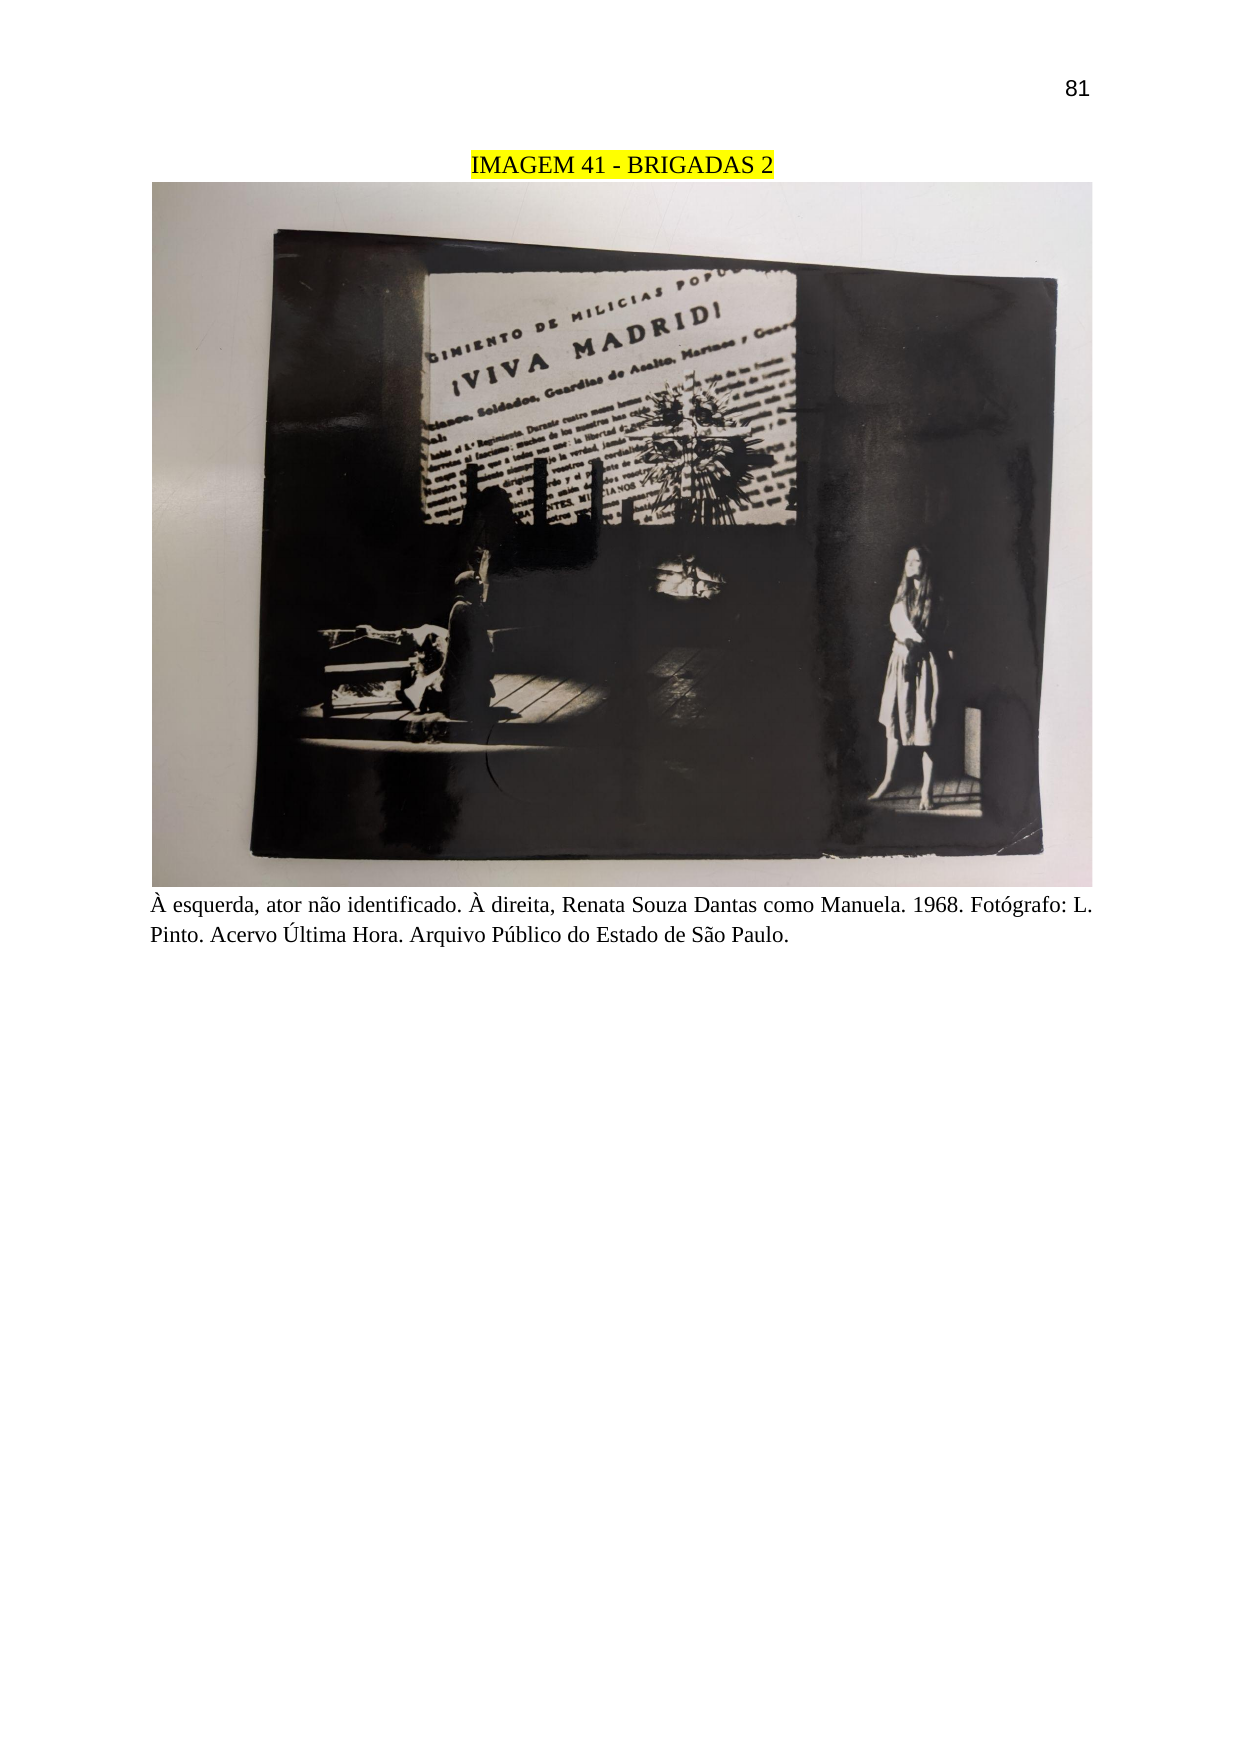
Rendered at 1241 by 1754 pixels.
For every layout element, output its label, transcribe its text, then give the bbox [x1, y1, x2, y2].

picture [152, 182, 1093, 887]
text À esquerda, ator não identificado. À direita, Renata Souza Dantas como Manuela. 1968. Fotógrafo: L. Pinto. Acervo Última Hora. Arquivo Público do Estado de São Paulo. [150, 891, 1094, 947]
